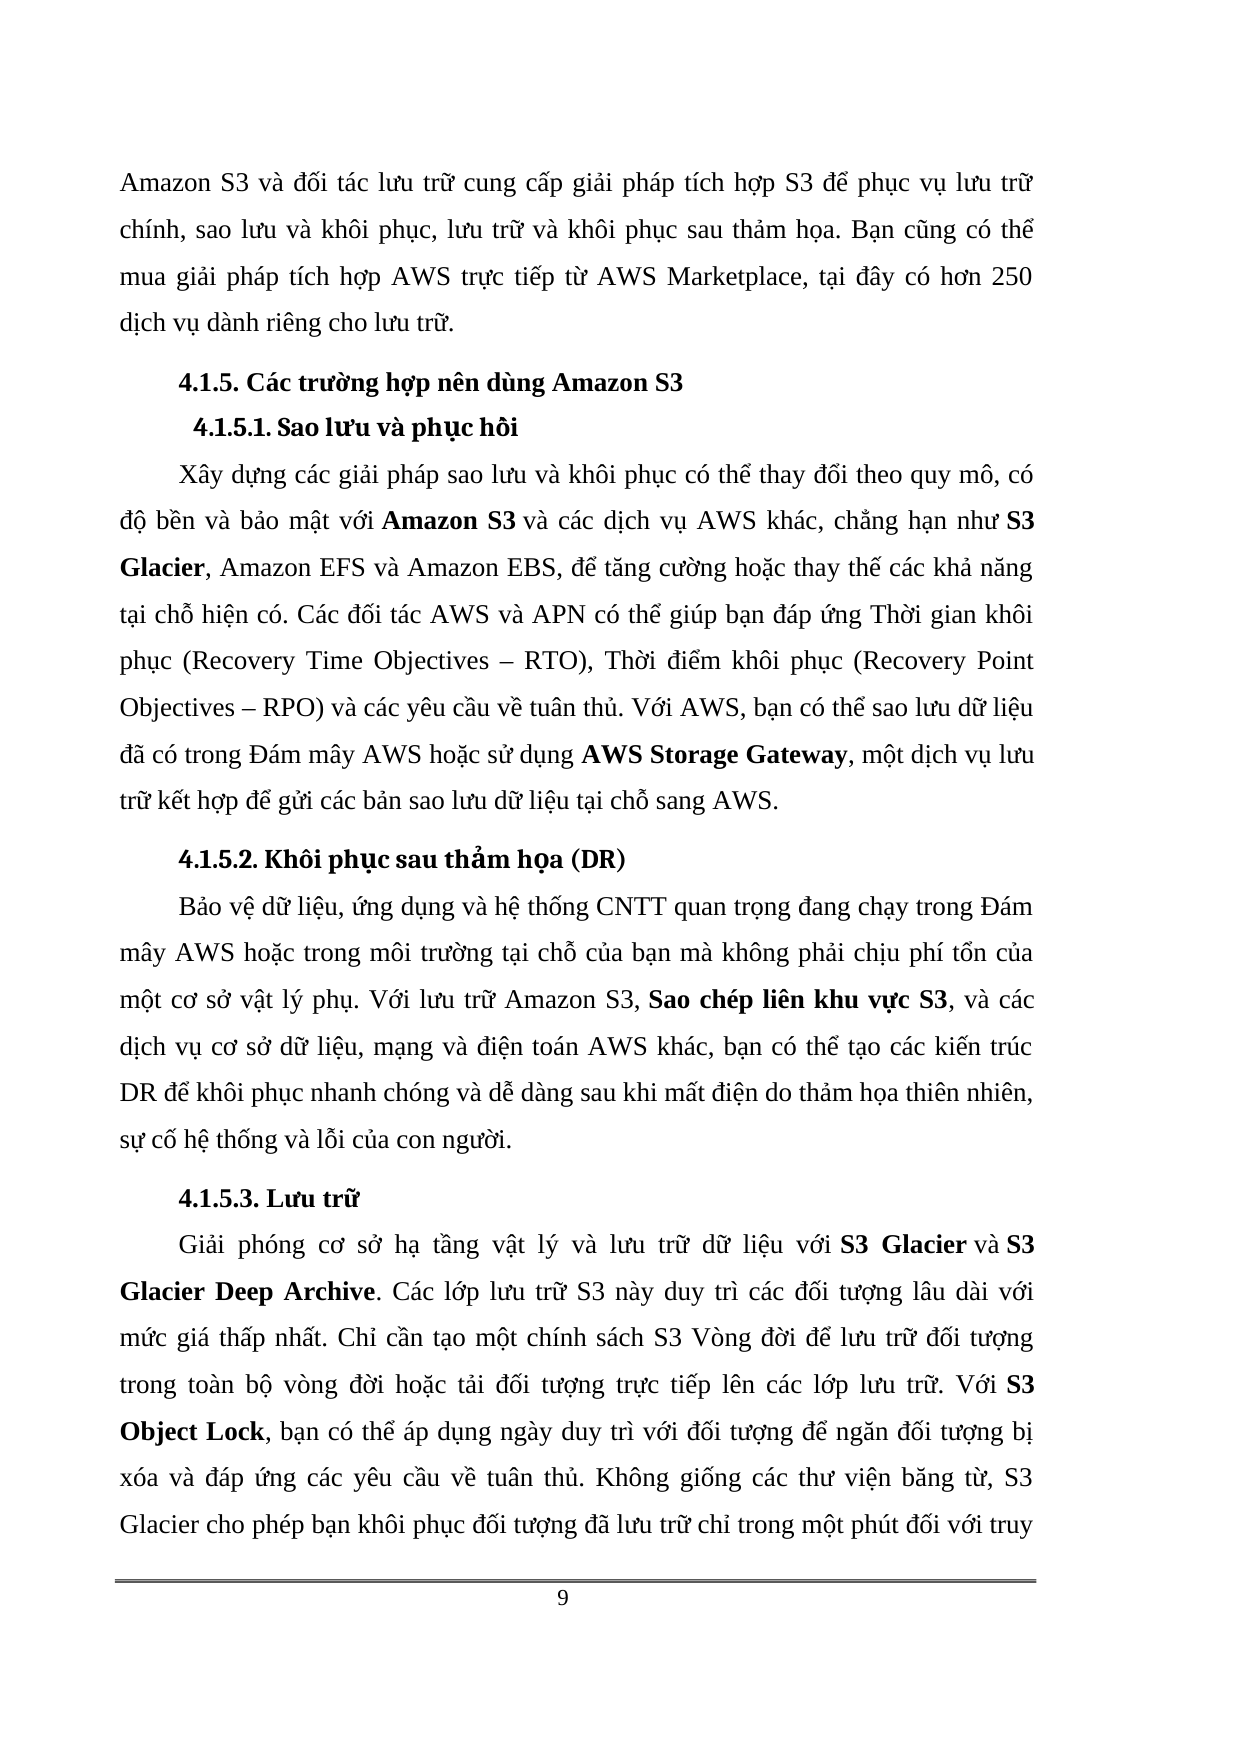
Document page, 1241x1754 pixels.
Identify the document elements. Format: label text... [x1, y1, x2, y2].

subtitle 4.1.5. Các trường hợp nên dùng Amazon S3 [60, 366, 1035, 397]
text Xây dựng các giải pháp sao lưu và khôi phục có thể thay đổi theo quy mô, có độ bền và bảo mật với Amazon S3 và các dịch vụ AWS khác, chẳng hạn như S3 Glacier, Amazon EFS và Amazon EBS, để tăng cường hoặc thay thế các khả năng tại chỗ hiện có. Các đối tác AWS và APN có thể giúp bạn đáp ứng Thời gian khôi phục (Recovery Time Objectives – RTO), Thời điểm khôi phục (Recovery Point Objectives – RPO) và các yêu cầu về tuân thủ. Với AWS, bạn có thể sao lưu dữ liệu đã có trong Đám mây AWS hoặc sử dụng AWS Storage Gateway, một dịch vụ lưu trữ kết hợp để gửi các bản sao lưu dữ liệu tại chỗ sang AWS. [119, 458, 1035, 816]
subtitle 4.1.5.3. Lưu trữ [119, 1182, 1035, 1213]
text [118, 167, 1035, 338]
subtitle 4.1.5.2. Khôi phục sau thảm họa (DR) [119, 844, 1035, 875]
subtitle 4.1.5.1. Sao lưu và phục hồi [60, 412, 1035, 443]
text Bảo vệ dữ liệu, ứng dụng và hệ thống CNTT quan trọng đang chạy trong Đám mây AWS hoặc trong môi trường tại chỗ của bạn mà không phải chịu phí tổn của một cơ sở vật lý phụ. Với lưu trữ Amazon S3, Sao chép liên khu vực S3, và các dịch vụ cơ sở dữ liệu, mạng và điện toán AWS khác, bạn có thể tạo các kiến trúc DR để khôi phục nhanh chóng và dễ dàng sau khi mất điện do thảm họa thiên nhiên, sự cố hệ thống và lỗi của con người. [119, 890, 1035, 1154]
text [119, 1228, 1035, 1539]
